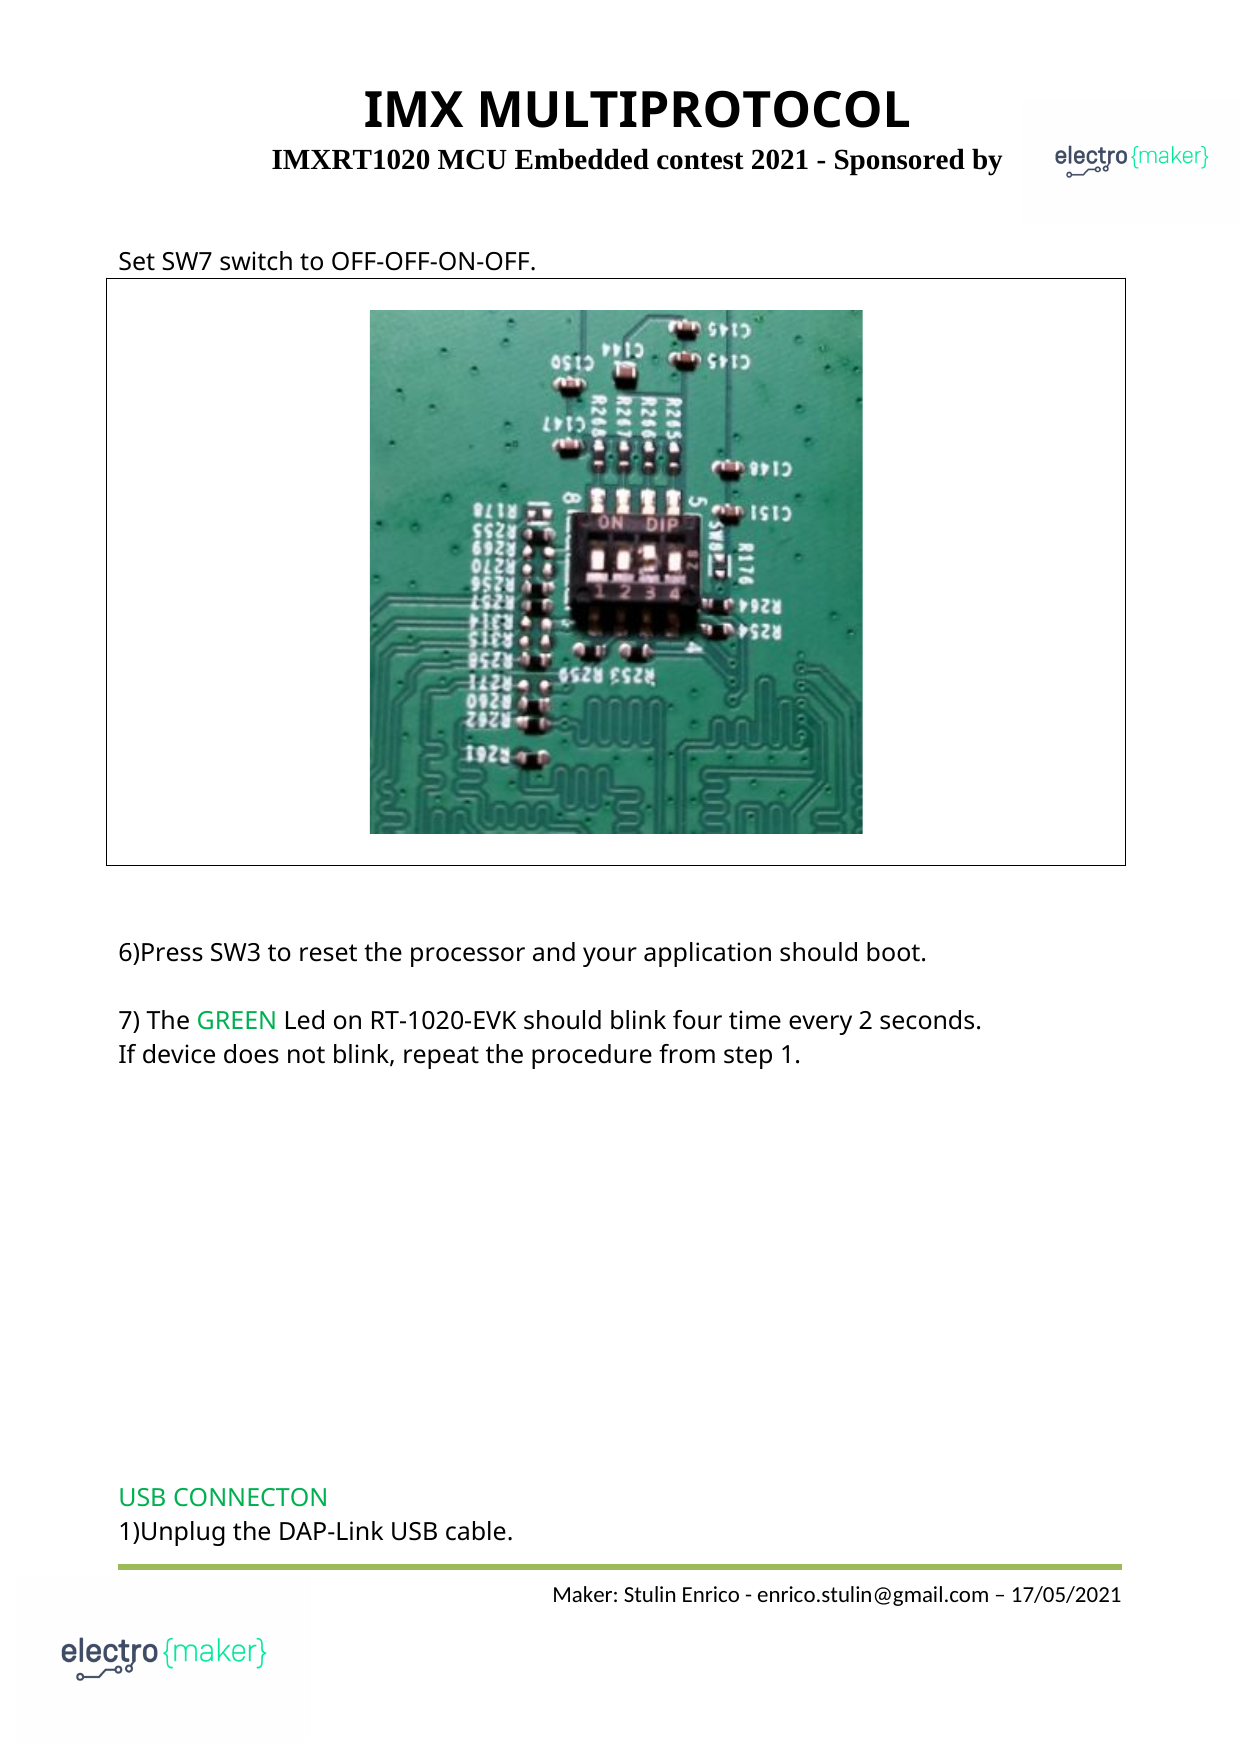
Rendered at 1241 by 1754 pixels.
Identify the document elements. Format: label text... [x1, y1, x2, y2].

text 6)Press SW3 to reset the processor and your application should boot. [118, 934, 1122, 968]
text If device does not blink, repeat the procedure from step 1. [118, 1037, 1122, 1071]
text Set SW7 switch to OFF-OFF-ON-OFF. [118, 243, 1122, 278]
table_header [107, 279, 1125, 865]
picture [369, 310, 863, 834]
picture [17, 1576, 310, 1742]
text USB CONNECTON [118, 1479, 1122, 1513]
picture [1022, 100, 1240, 223]
text 7) The GREEN Led on RT-1020-EVK should blink four time every 2 seconds. [118, 1002, 1122, 1037]
text 1)Unplug the DAP-Link USB cable. [118, 1513, 1122, 1547]
